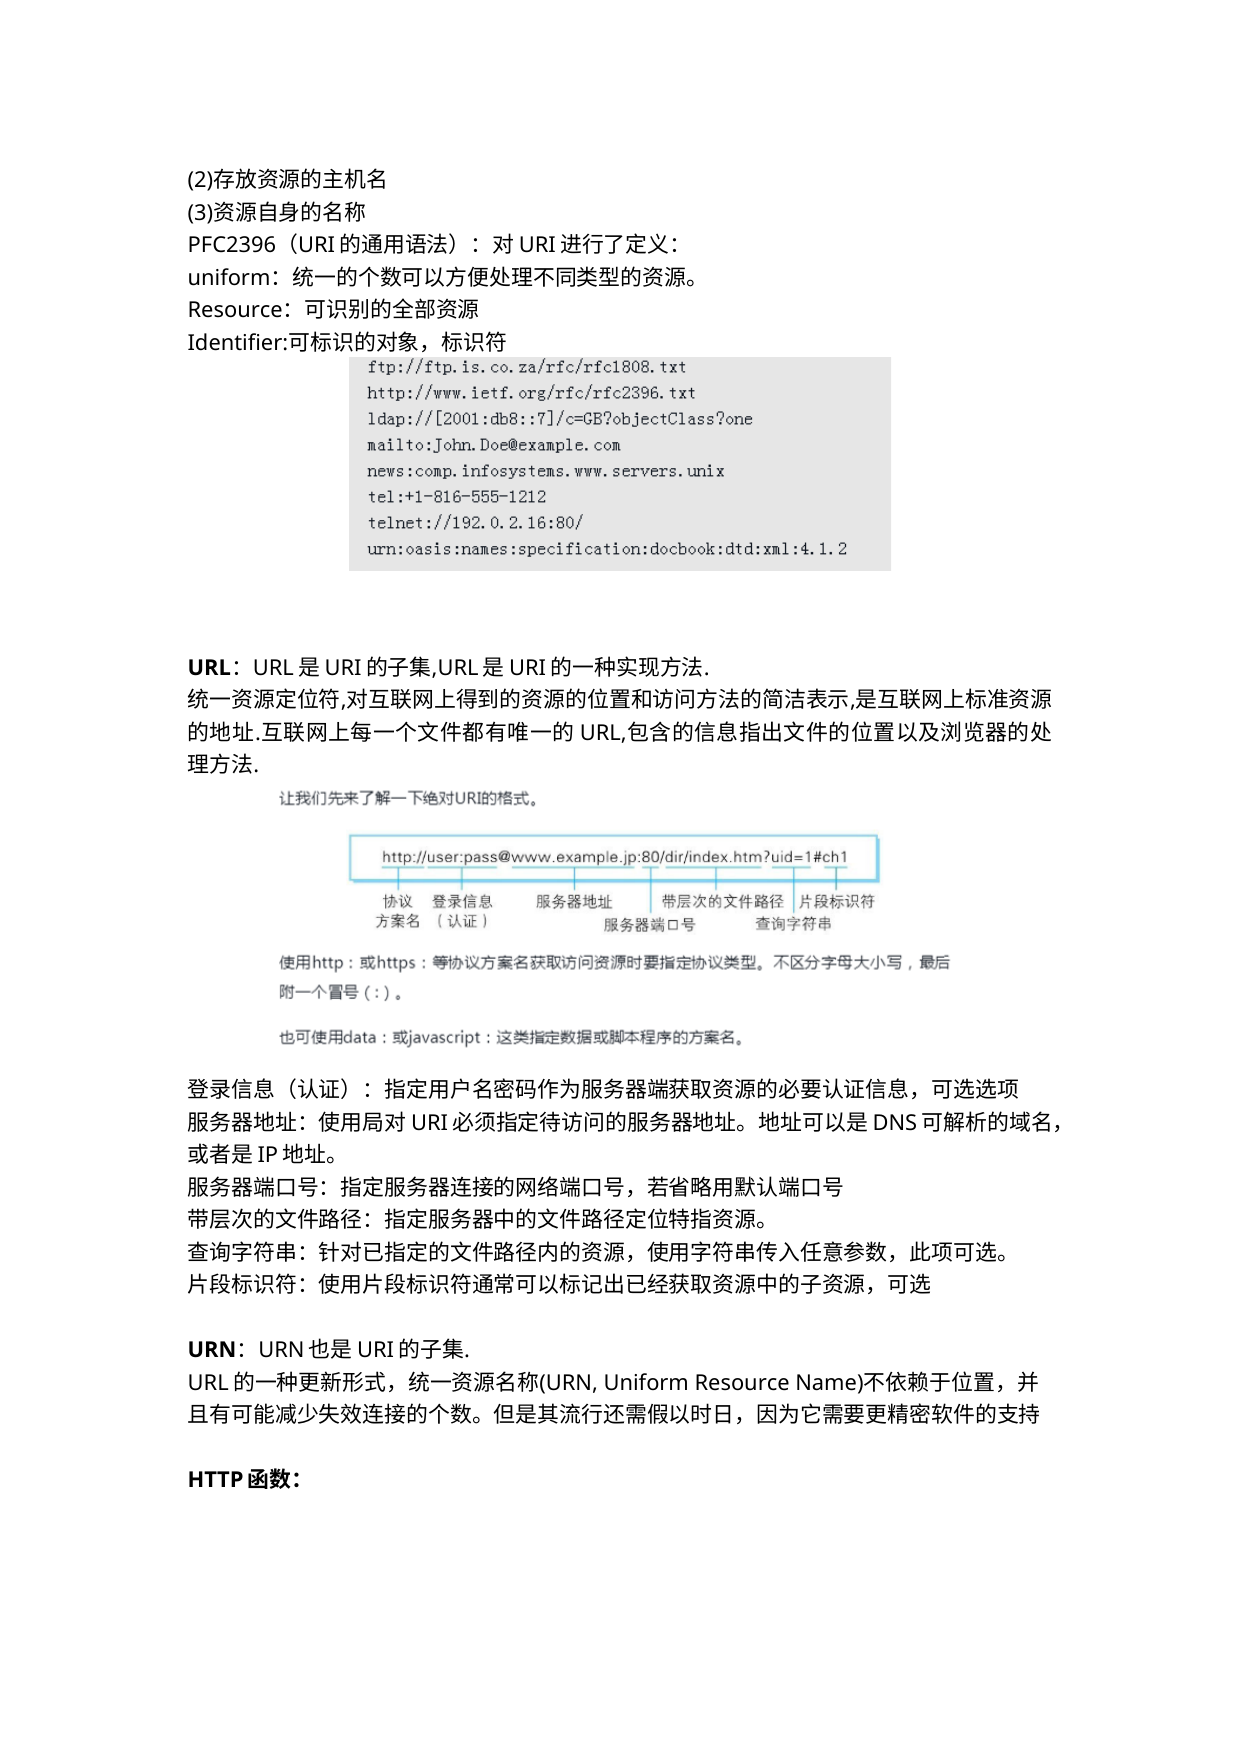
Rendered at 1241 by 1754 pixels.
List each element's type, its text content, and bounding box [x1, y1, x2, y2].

text 登录信息（认证）：指定用户名密码作为服务器端获取资源的必要认证信息，可选选项 [187, 1072, 1053, 1104]
text URN：URN也是URI的子集. [187, 1332, 1053, 1364]
text PFC2396（URI的通用语法）：对URI进行了定义： [187, 227, 1053, 259]
text URL：URL是URI的子集,URL是URI的一种实现方法. [187, 649, 1053, 682]
text 服务器端口号：指定服务器连接的网络端口号，若省略用默认端口号 [187, 1169, 1053, 1202]
text 片段标识符：使用片段标识符通常可以标记出已经获取资源中的子资源，可选 [187, 1267, 1053, 1299]
text 服务器地址：使用局对URI必须指定待访问的服务器地址。地址可以是DNS可解析的域名，或者是IP地址。 [187, 1104, 1053, 1169]
text Identifier:可标识的对象，标识符 [187, 324, 1053, 357]
text 统一资源定位符,对互联网上得到的资源的位置和访问方法的简洁表示,是互联网上标准资源的地址.互联网上每一个文件都有唯一的URL,包含的信息指出文件的位置以及浏览器的处理方法. [187, 682, 1053, 779]
picture [277, 779, 964, 1058]
text (2)存放资源的主机名 [187, 162, 1053, 194]
text 查询字符串：针对已指定的文件路径内的资源，使用字符串传入任意参数，此项可选。 [187, 1234, 1053, 1267]
picture [349, 357, 892, 571]
text (3)资源自身的名称 [187, 194, 1053, 227]
text HTTP函数： [187, 1462, 1053, 1494]
text Resource：可识别的全部资源 [187, 292, 1053, 324]
text uniform：统一的个数可以方便处理不同类型的资源。 [187, 259, 1053, 292]
text URL的一种更新形式，统一资源名称(URN, Uniform Resource Name)不依赖于位置，并且有可能减少失效连接的个数。但是其流行还需假以时日，因为它需要更精密软件的支持 [187, 1364, 1053, 1429]
text 带层次的文件路径：指定服务器中的文件路径定位特指资源。 [187, 1202, 1053, 1234]
